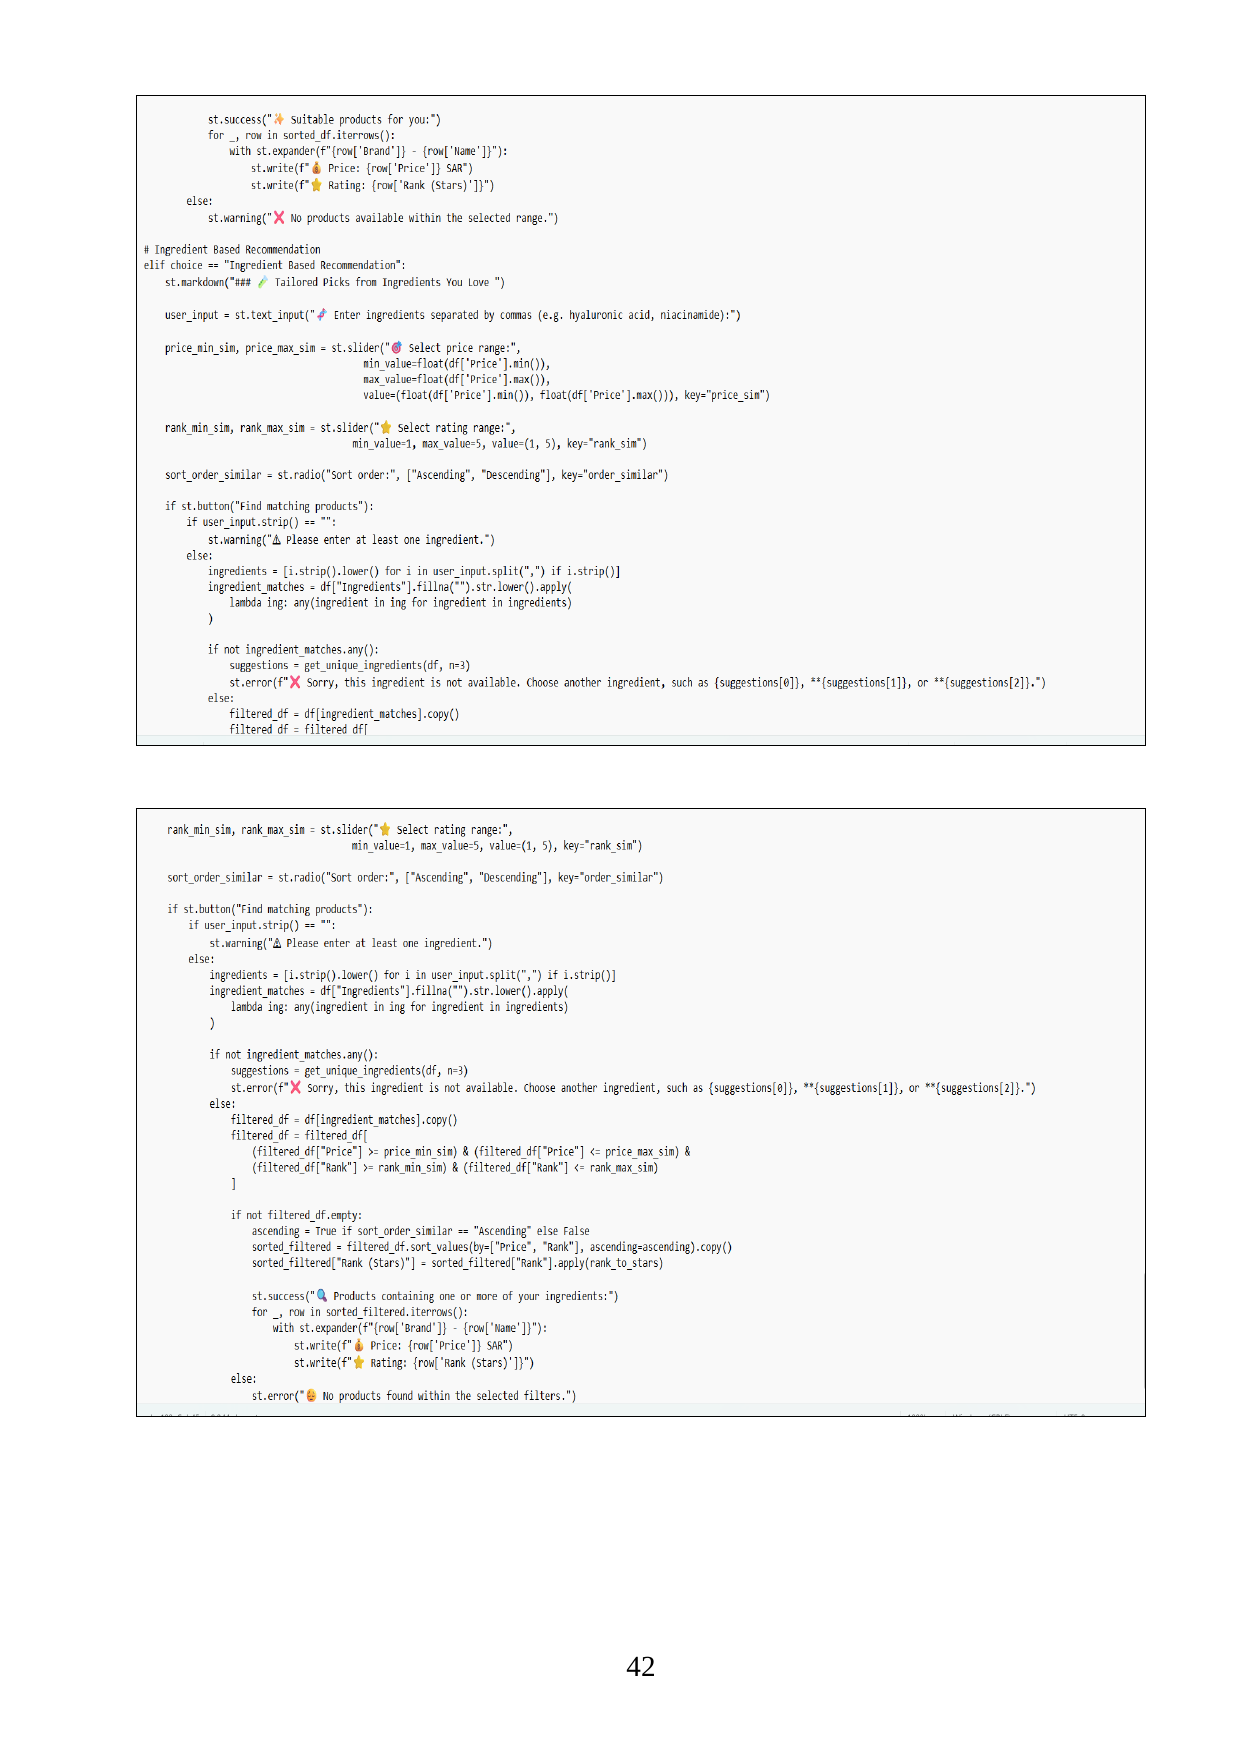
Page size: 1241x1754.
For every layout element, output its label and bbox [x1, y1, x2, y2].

picture [137, 96, 1145, 745]
picture [137, 809, 1145, 1416]
